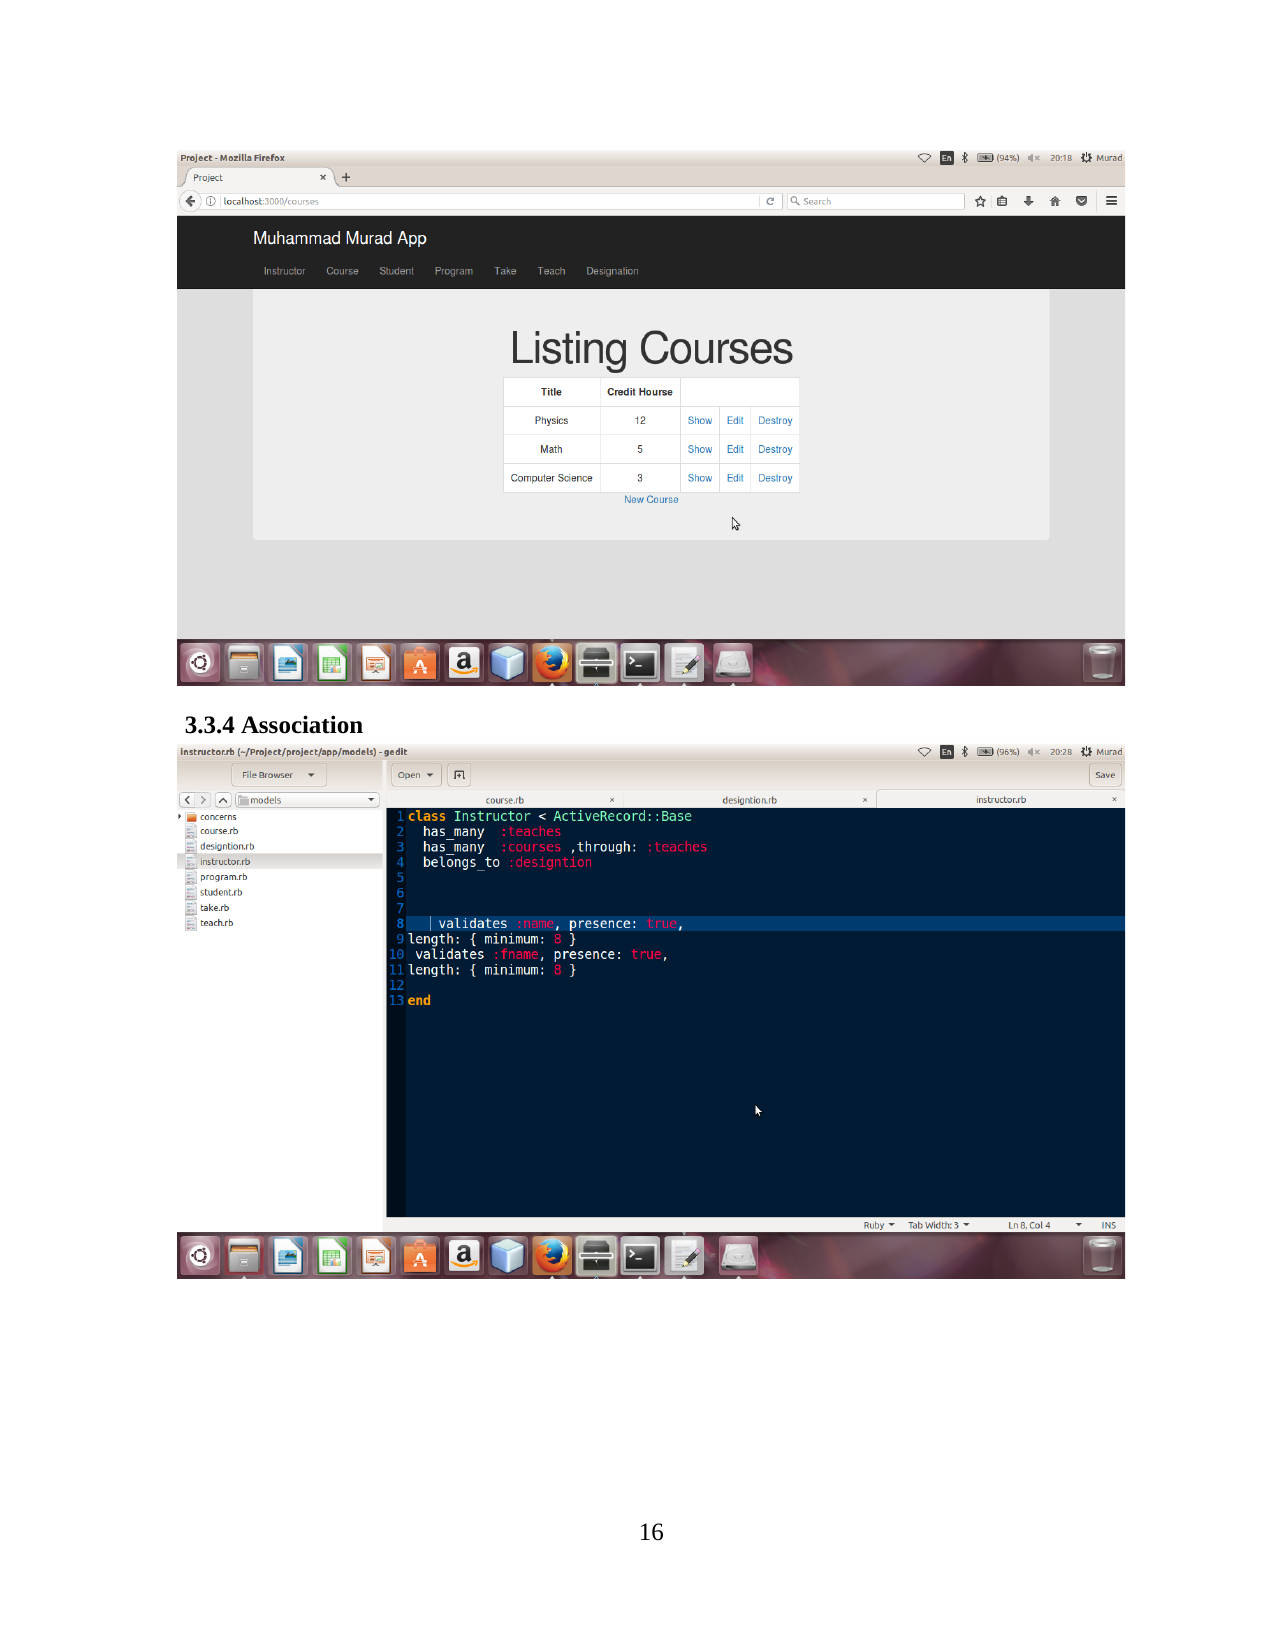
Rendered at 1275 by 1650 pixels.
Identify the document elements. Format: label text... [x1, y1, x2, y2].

subtitle Association [184, 710, 1125, 739]
picture [177, 743, 1125, 1279]
picture [177, 150, 1125, 686]
